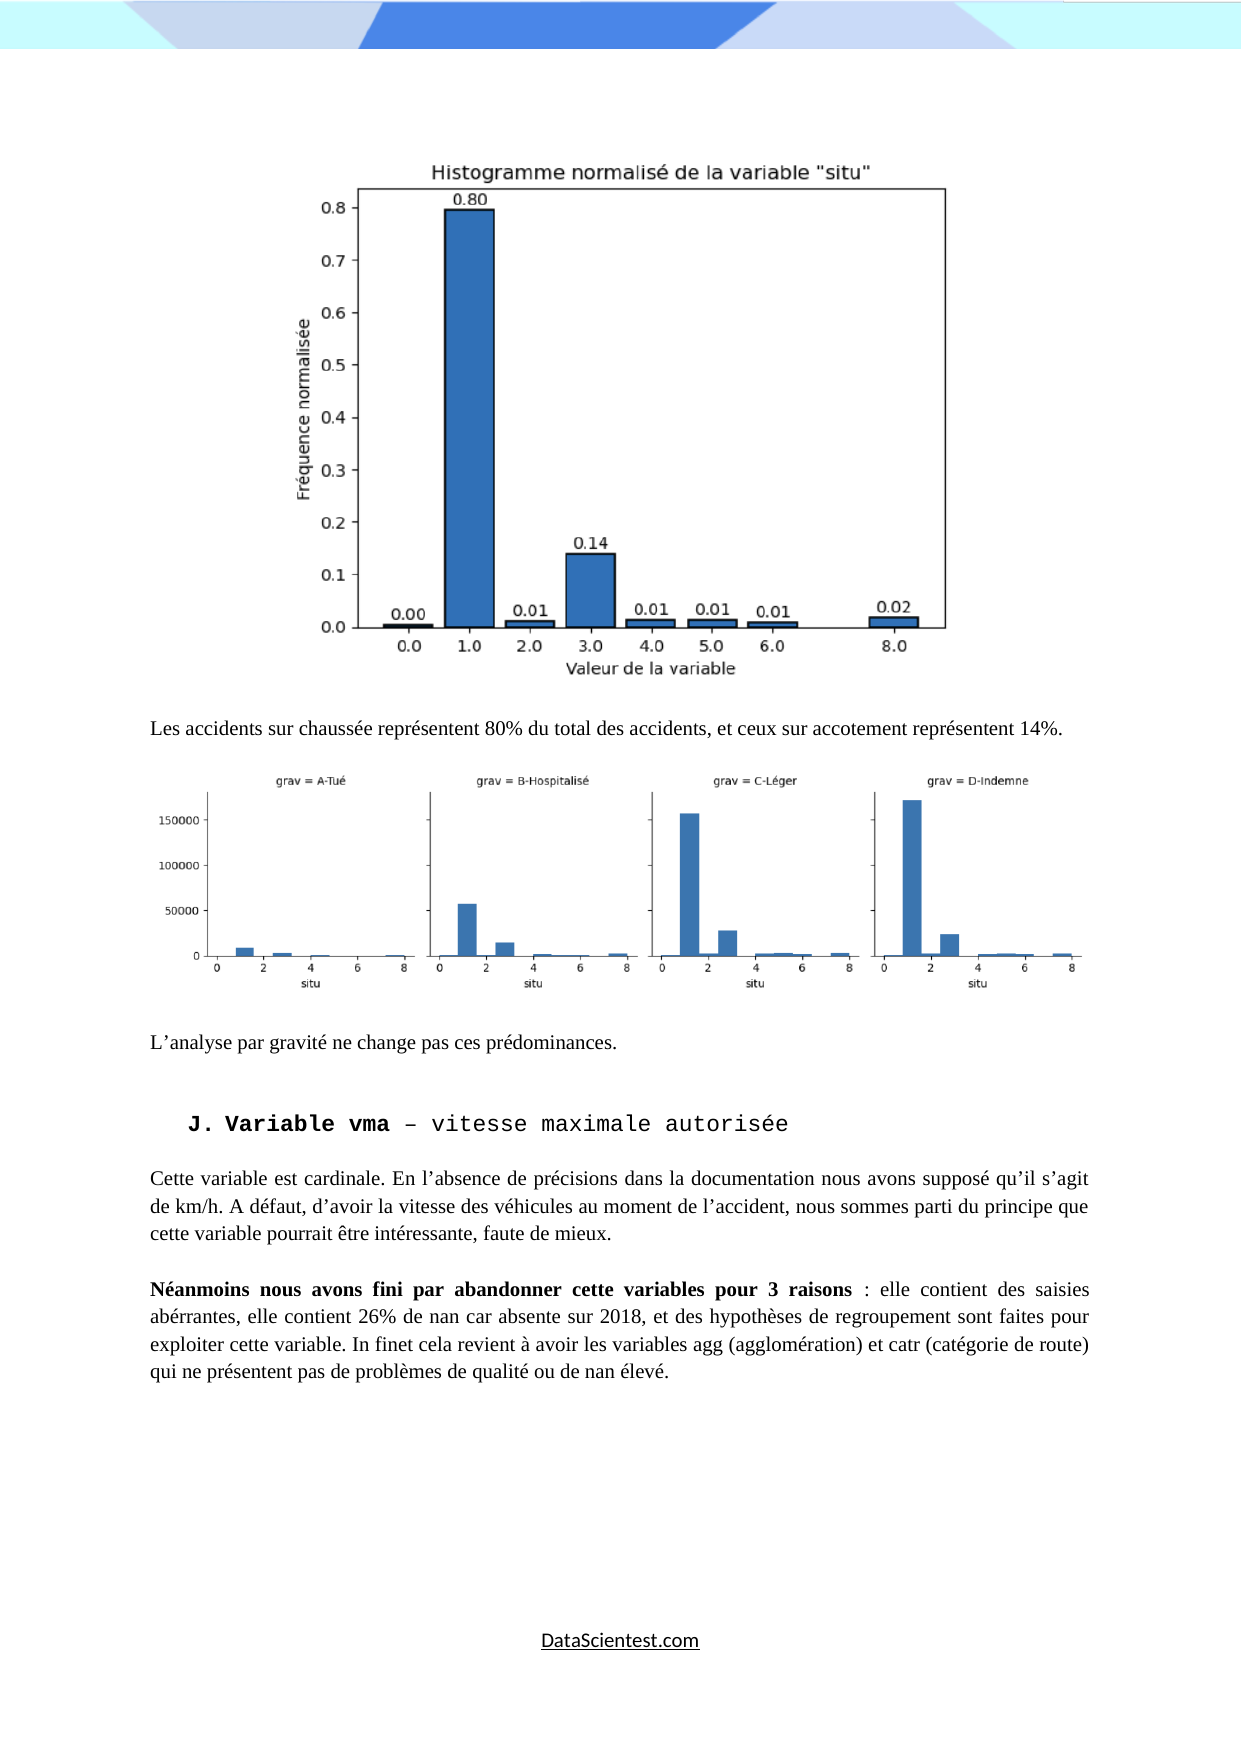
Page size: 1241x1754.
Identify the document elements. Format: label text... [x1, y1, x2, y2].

text Cette variable est cardinale. En l’absence de précisions dans la documentation nous avons supposé qu’il s’agit de km/h. A défaut, d’avoir la vitesse des véhicules au moment de l’accident, nous sommes parti du principe que cette variable pourrait être intéressante, faute de mieux. [150, 1166, 1090, 1245]
text Néanmoins nous avons fini par abandonner cette variables pour 3 raisons : elle contient des saisies abérrantes, elle contient 26% de nan car absente sur 2018, et des hypothèses de regroupement sont faites pour exploiter cette variable. In finet cela revient à avoir les variables agg (agglomération) et catr (catégorie de route) qui ne présentent pas de problèmes de qualité ou de nan élevé. [150, 1277, 1090, 1383]
list Variable vma – vitesse maximale autorisée [187, 1113, 1090, 1138]
picture [150, 771, 1091, 999]
picture [280, 150, 960, 685]
text L’analyse par gravité ne change pas ces prédominances. [150, 1030, 1090, 1054]
picture [0, 2, 1241, 49]
text Les accidents sur chaussée représentent 80% du total des accidents, et ceux sur accotement représentent 14%. [150, 716, 1090, 740]
